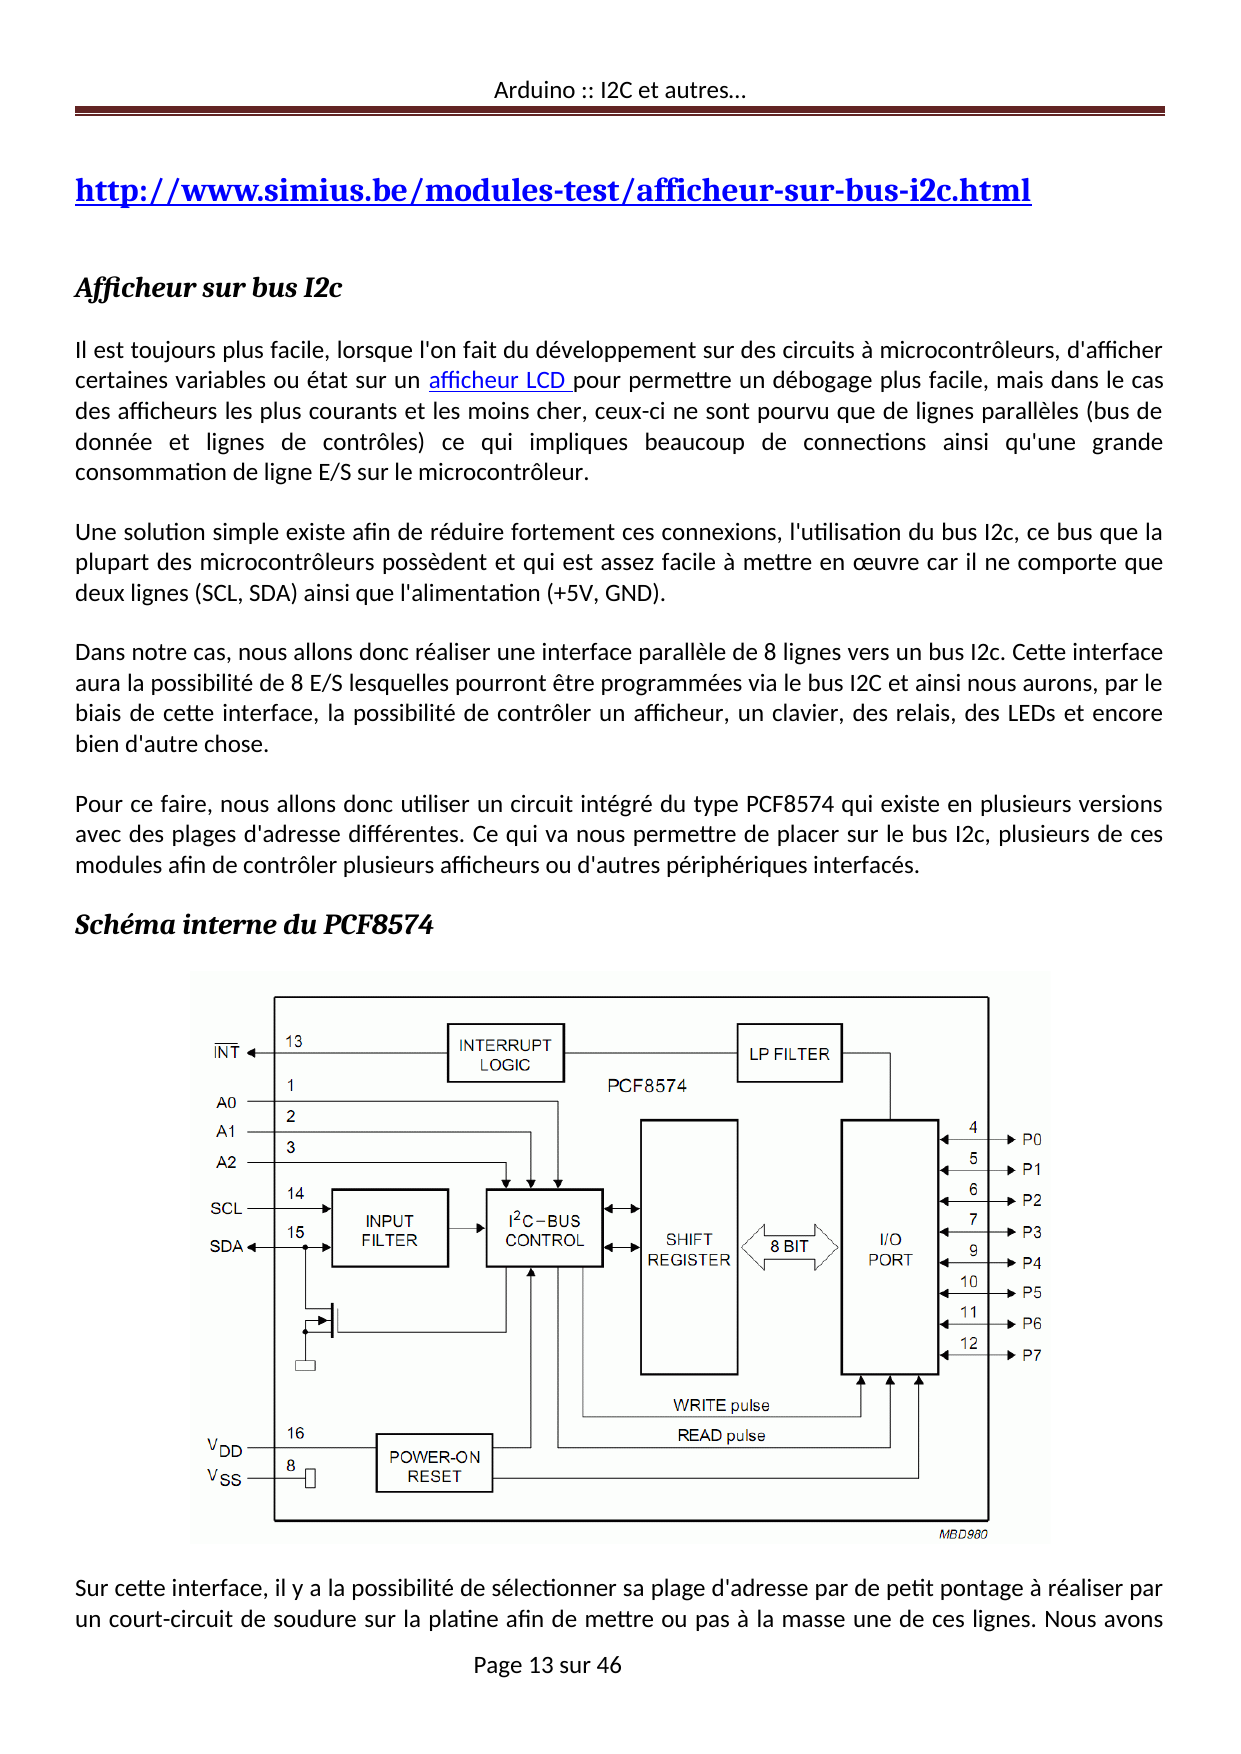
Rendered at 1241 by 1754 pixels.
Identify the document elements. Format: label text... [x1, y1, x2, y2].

text Dans notre cas, nous allons donc réaliser une interface parallèle de 8 lignes vers un bus I2c. Cette interface aura la possibilité de 8 E/S lesquelles pourront être programmées via le bus I2C et ainsi nous aurons, par le biais de cette interface, la possibilité de contrôler un afficheur, un clavier, des relais, des LEDs et encore bien d'autre chose. [75, 637, 1165, 759]
text Une solution simple existe afin de réduire fortement ces connexions, l'utilisation du bus I2c, ce bus que la plupart des microcontrôleurs possèdent et qui est assez facile à mettre en œuvre car il ne comporte que deux lignes (SCL, SDA) ainsi que l'alimentation (+5V, GND). [75, 516, 1165, 607]
subtitle Afficheur sur bus I2c [75, 271, 1165, 305]
subtitle http://www.simius.be/modules-test/afficheur-sur-bus-i2c.html [75, 171, 1165, 209]
text Pour ce faire, nous allons donc utiliser un circuit intégré du type PCF8574 qui existe en plusieurs versions avec des plages d'adresse différentes. Ce qui va nous permettre de placer sur le bus I2c, plusieurs de ces modules afin de contrôler plusieurs afficheurs ou d'autres périphériques interfacés. [75, 788, 1165, 879]
subtitle Schéma interne du PCF8574 [75, 908, 1165, 942]
text Il est toujours plus facile, lorsque l'on fait du développement sur des circuits à microcontrôleurs, d'afficher certaines variables ou état sur un afficheur LCD pour permettre un débogage plus facile, mais dans le cas des afficheurs les plus courants et les moins cher, ceux-ci ne sont pourvu que de lignes parallèles (bus de donnée et lignes de contrôles) ce qui impliques beaucoup de connections ainsi qu'une grande consommation de ligne E/S sur le microcontrôleur. [75, 334, 1165, 487]
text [75, 1572, 1165, 1633]
picture [189, 971, 1051, 1544]
